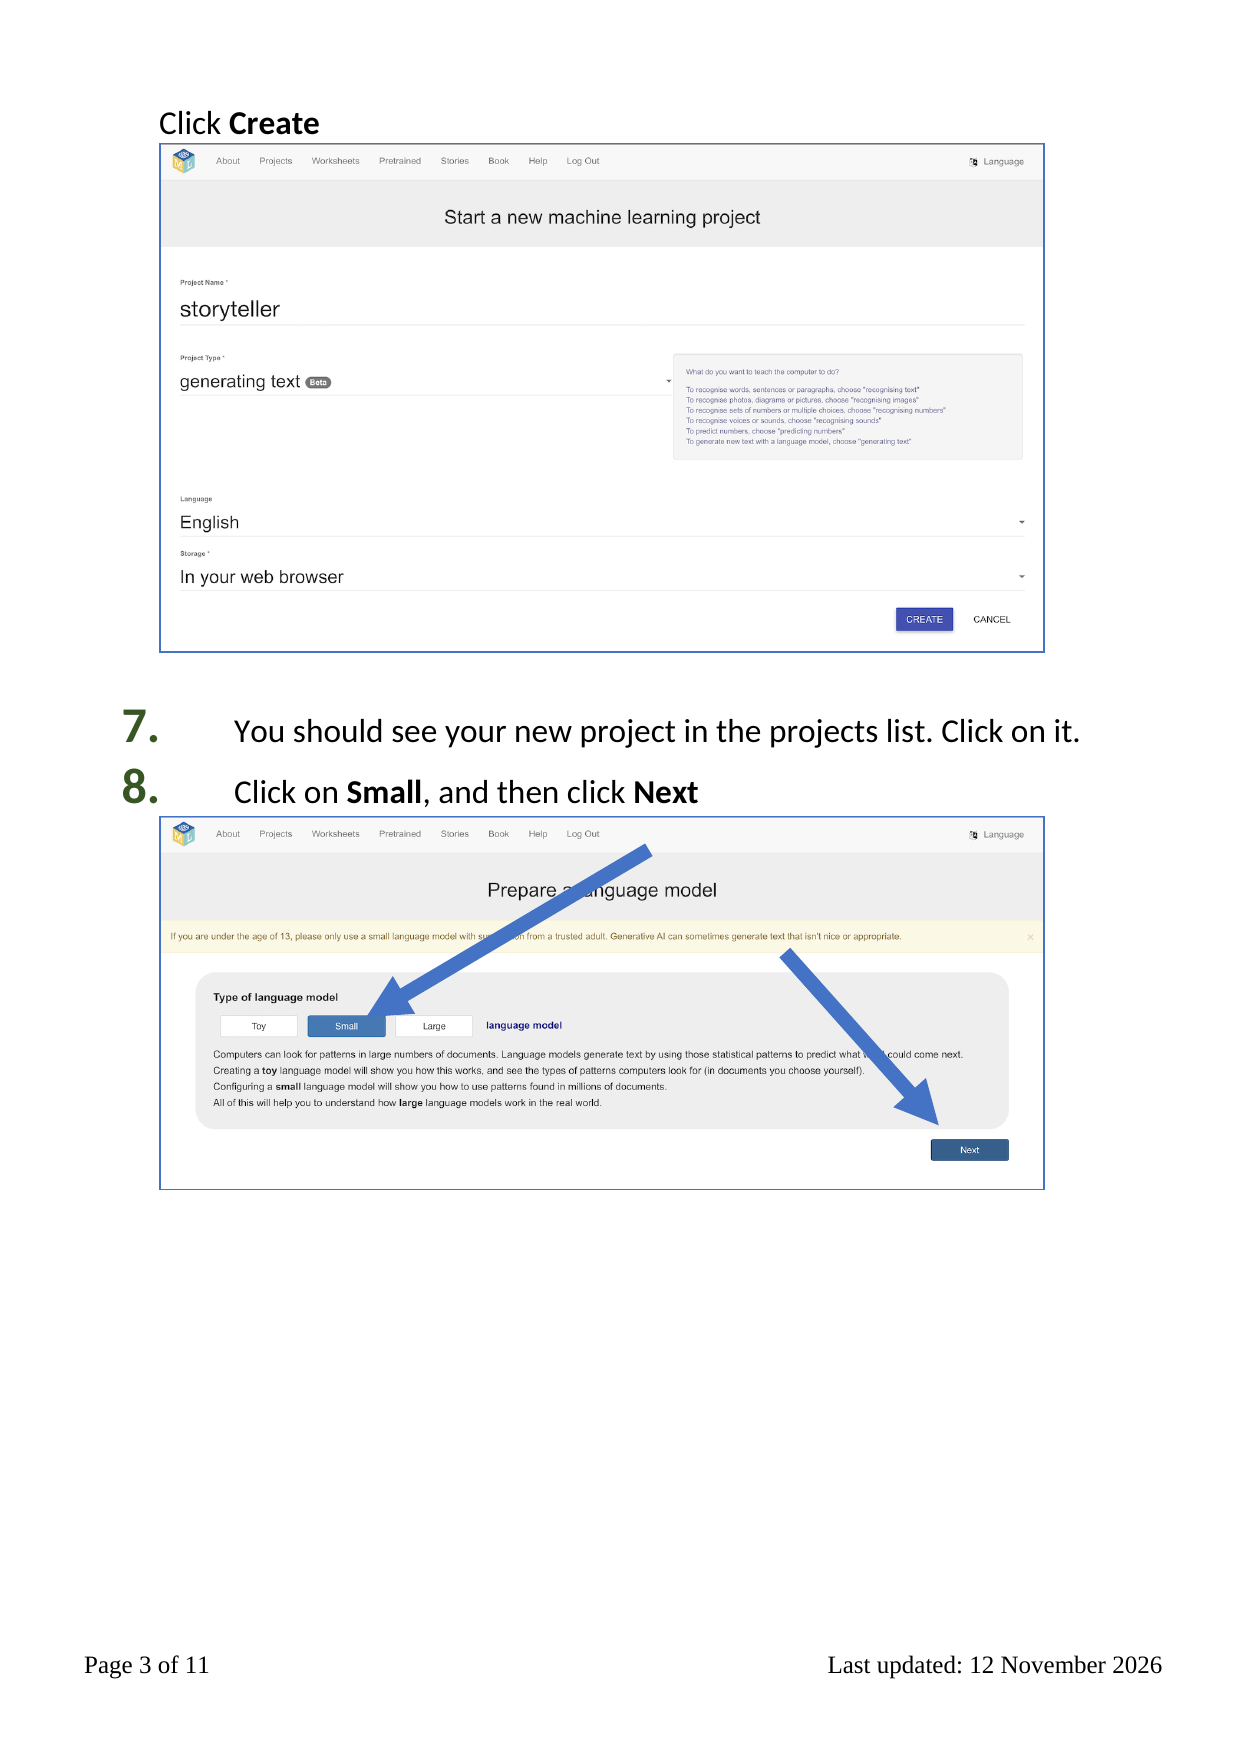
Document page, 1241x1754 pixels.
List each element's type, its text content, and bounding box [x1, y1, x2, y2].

picture [161, 817, 1043, 1189]
list You should see your new project in the projects list. Click on it. [121, 694, 1164, 755]
picture [161, 144, 1043, 651]
